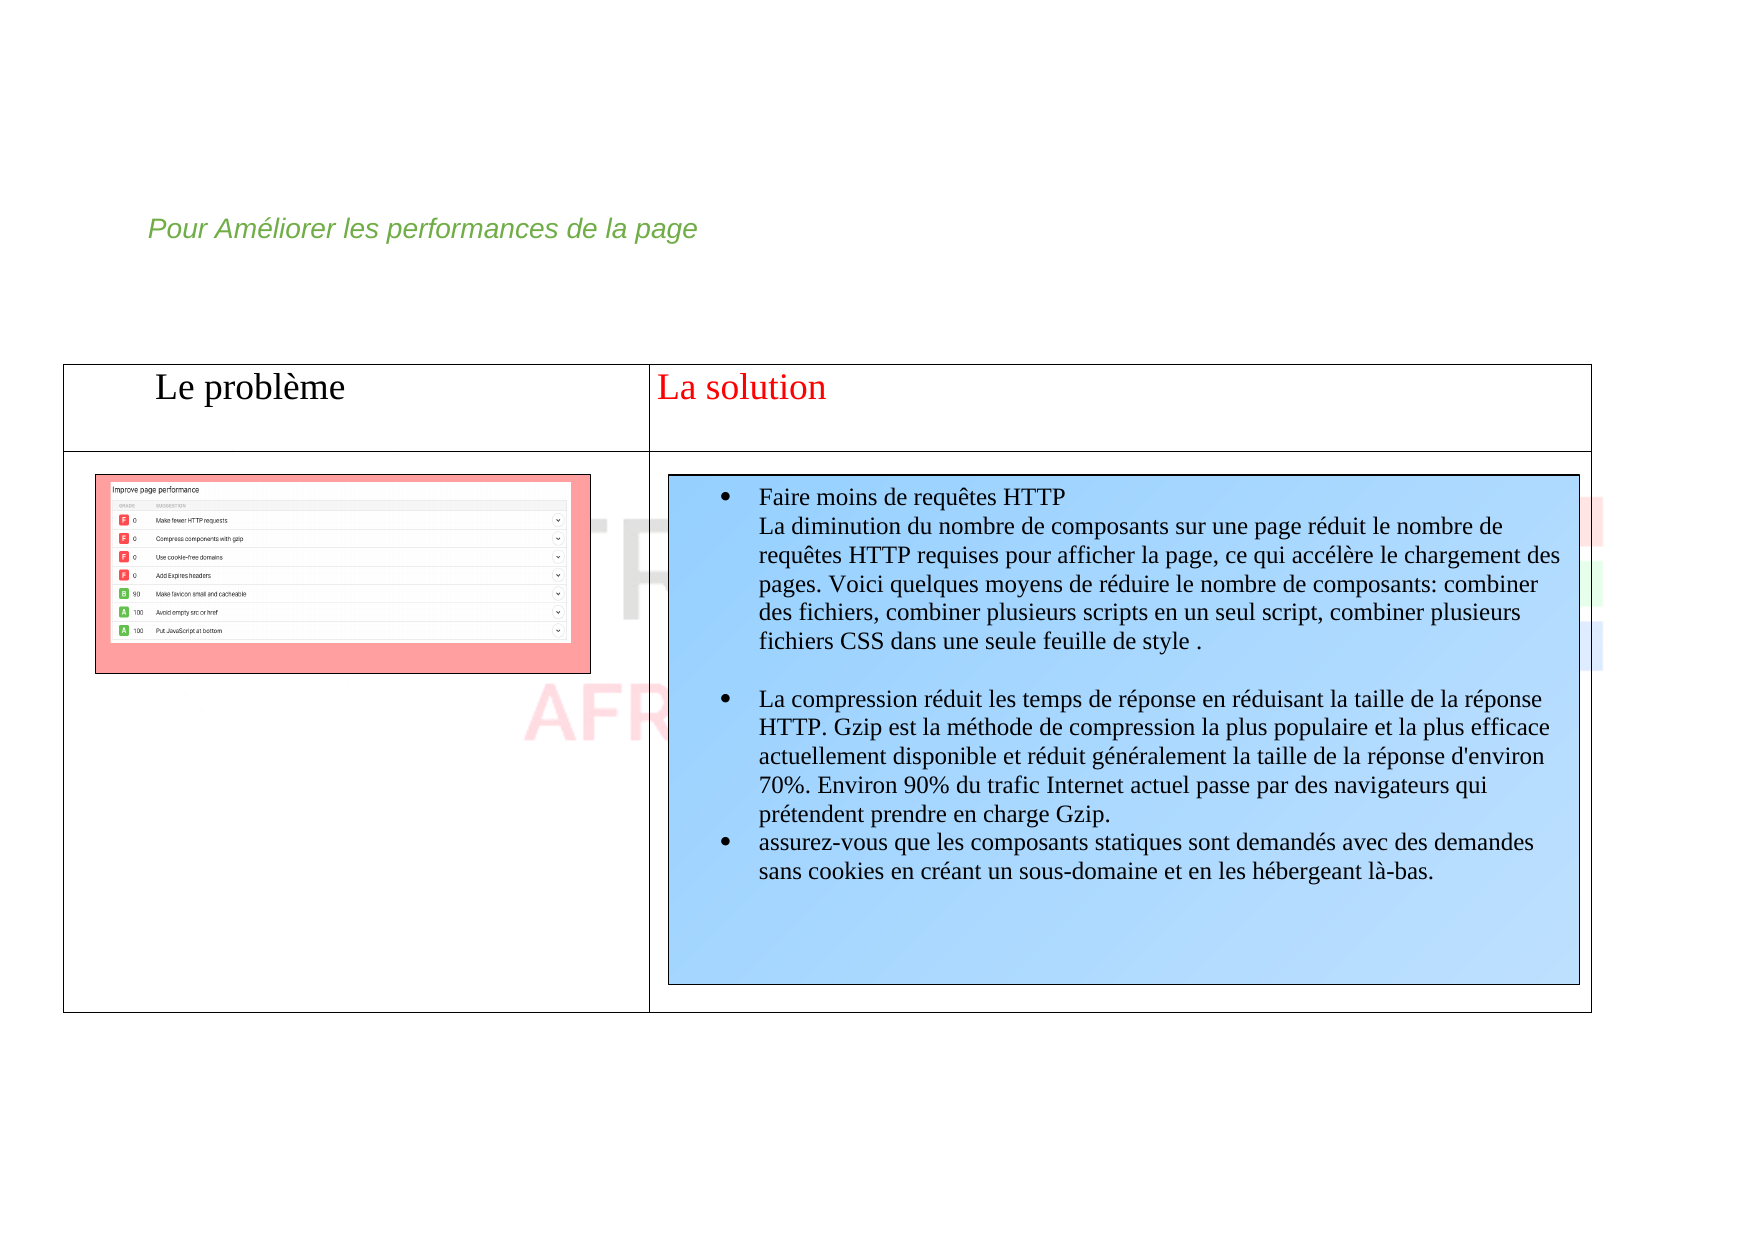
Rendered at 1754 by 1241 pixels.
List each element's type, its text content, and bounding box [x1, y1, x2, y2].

table_cell [64, 452, 649, 1012]
table_header Le problème [64, 365, 649, 451]
picture [110, 482, 571, 643]
text Pour Améliorer les performances de la page [148, 212, 1606, 245]
table_header La solution [650, 365, 1591, 451]
table_cell [650, 452, 1591, 1012]
